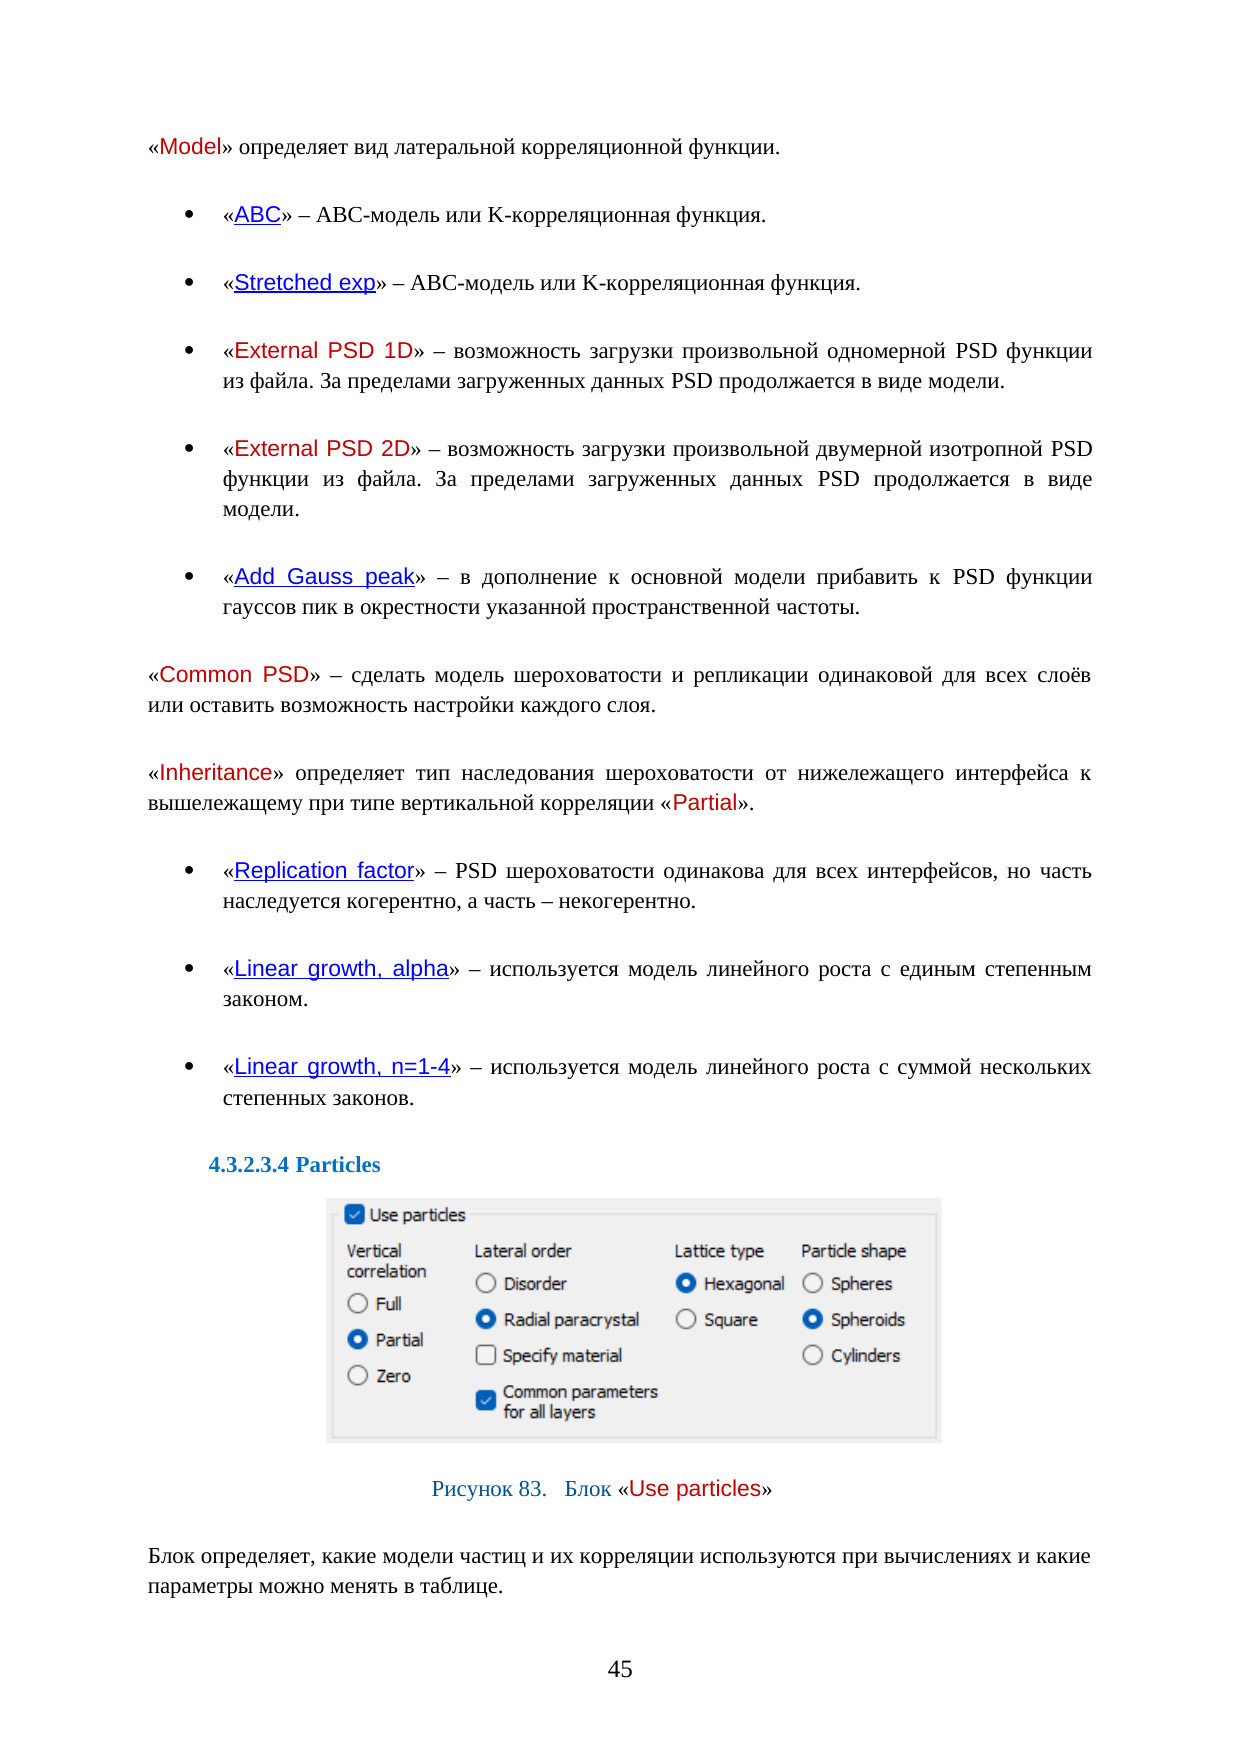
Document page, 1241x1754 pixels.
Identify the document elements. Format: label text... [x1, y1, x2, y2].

text «Model» определяет вид латеральной корреляционной функции. [148, 133, 1093, 159]
list «Linear growth, n=1-4» – используется модель линейного роста с суммой нескольких степенных законов. [185, 1053, 1093, 1110]
text «Common PSD» – сделать модель шероховатости и репликации одинаковой для всех слоёв или оставить возможность настройки каждого слоя. [148, 661, 1093, 718]
list «Replication factor» – PSD шероховатости одинакова для всех интерфейсов, но часть наследуется когерентно, а часть – некогерентно. [185, 857, 1093, 914]
text «Inheritance» определяет тип наследования шероховатости от нижележащего интерфейса к вышележащему при типе вертикальной корреляции «Partial». [148, 759, 1093, 816]
picture [326, 1198, 942, 1445]
subtitle Particles [209, 1151, 1093, 1178]
list «Add Gauss peak» – в дополнение к основной модели прибавить к PSD функции гауссов пик в окрестности указанной пространственной частоты. [185, 563, 1093, 619]
list «ABC» – ABC-модель или K-корреляционная функция. [185, 201, 1093, 227]
text Блок определяет, какие модели частиц и их корреляции используются при вычислениях и какие параметры можно менять в таблице. [148, 1542, 1093, 1599]
list «External PSD 2D» – возможность загрузки произвольной двумерной изотропной PSD функции из файла. За пределами загруженных данных PSD продолжается в виде модели. [185, 435, 1093, 522]
list «Stretched exp» – ABC-модель или K-корреляционная функция. [185, 269, 1093, 295]
list «Linear growth, alpha» – используется модель линейного роста с единым степенным законом. [185, 955, 1093, 1012]
list «External PSD 1D» – возможность загрузки произвольной одномерной PSD функции из файла. За пределами загруженных данных PSD продолжается в виде модели. [185, 337, 1093, 393]
